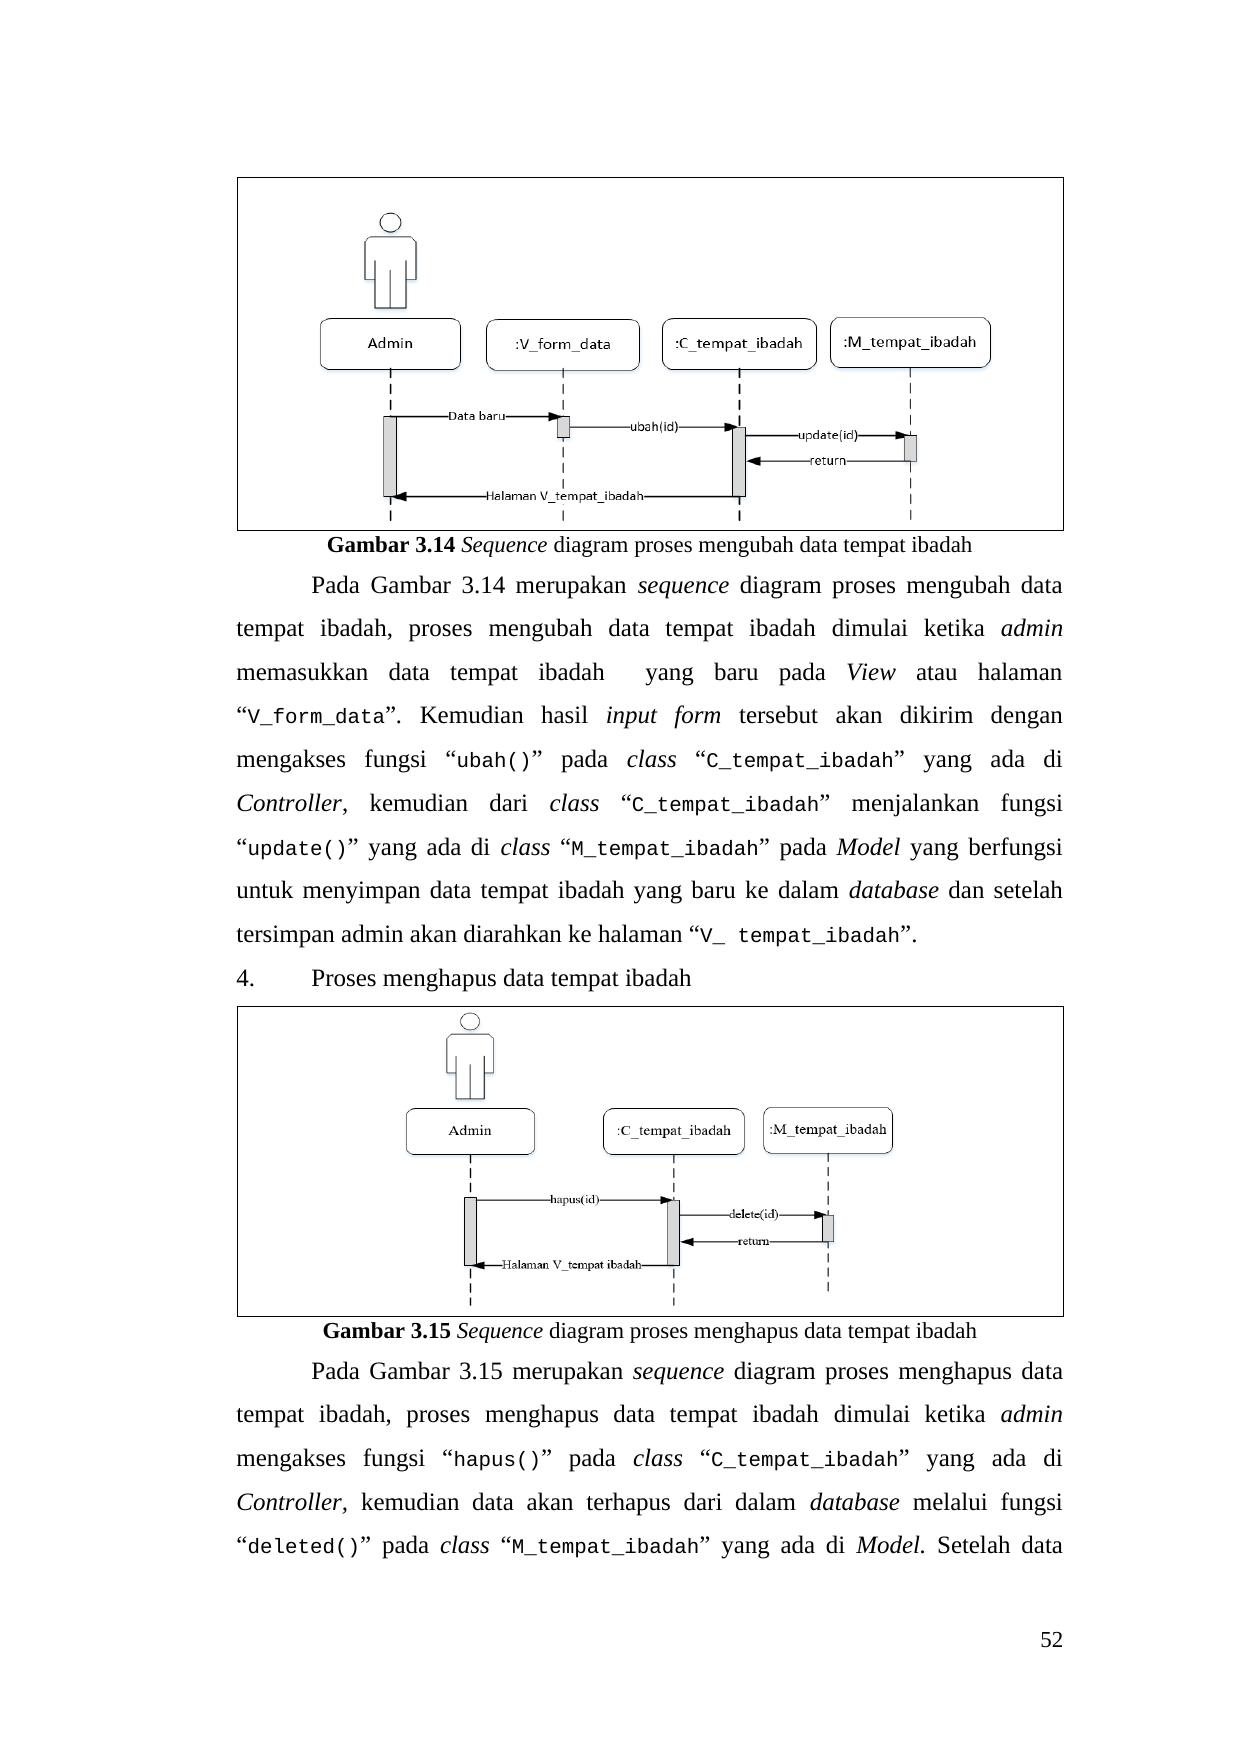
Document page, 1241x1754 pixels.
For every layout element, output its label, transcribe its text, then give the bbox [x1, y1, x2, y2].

subtitle Gambar 3.15 Sequence diagram proses menghapus data tempat ibadah [236, 1317, 1063, 1343]
picture [398, 1007, 902, 1312]
subtitle Pada Gambar 3.14 merupakan sequence diagram proses mengubah data tempat ibadah, proses mengubah data tempat ibadah dimulai ketika admin memasukkan data tempat ibadah yang baru pada View atau halaman “V_form_data”. Kemudian hasil input form tersebut akan dikirim dengan mengakses fungsi “ubah()” pada class “C_tempat_ibadah” yang ada di Controller, kemudian dari class “C_tempat_ibadah” menjalankan fungsi “update()” yang ada di class “M_tempat_ibadah” pada Model yang berfungsi untuk menyimpan data tempat ibadah yang baru ke dalam database dan setelah tersimpan admin akan diarahkan ke halaman “V_ tempat_ibadah”. [236, 570, 1063, 948]
table_header [238, 1007, 1063, 1316]
subtitle Gambar 3.14 Sequence diagram proses mengubah data tempat ibadah [236, 531, 1063, 557]
table_header [238, 178, 1063, 530]
subtitle Proses menghapus data tempat ibadah [236, 963, 1063, 992]
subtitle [236, 1356, 1063, 1559]
picture [303, 203, 997, 530]
